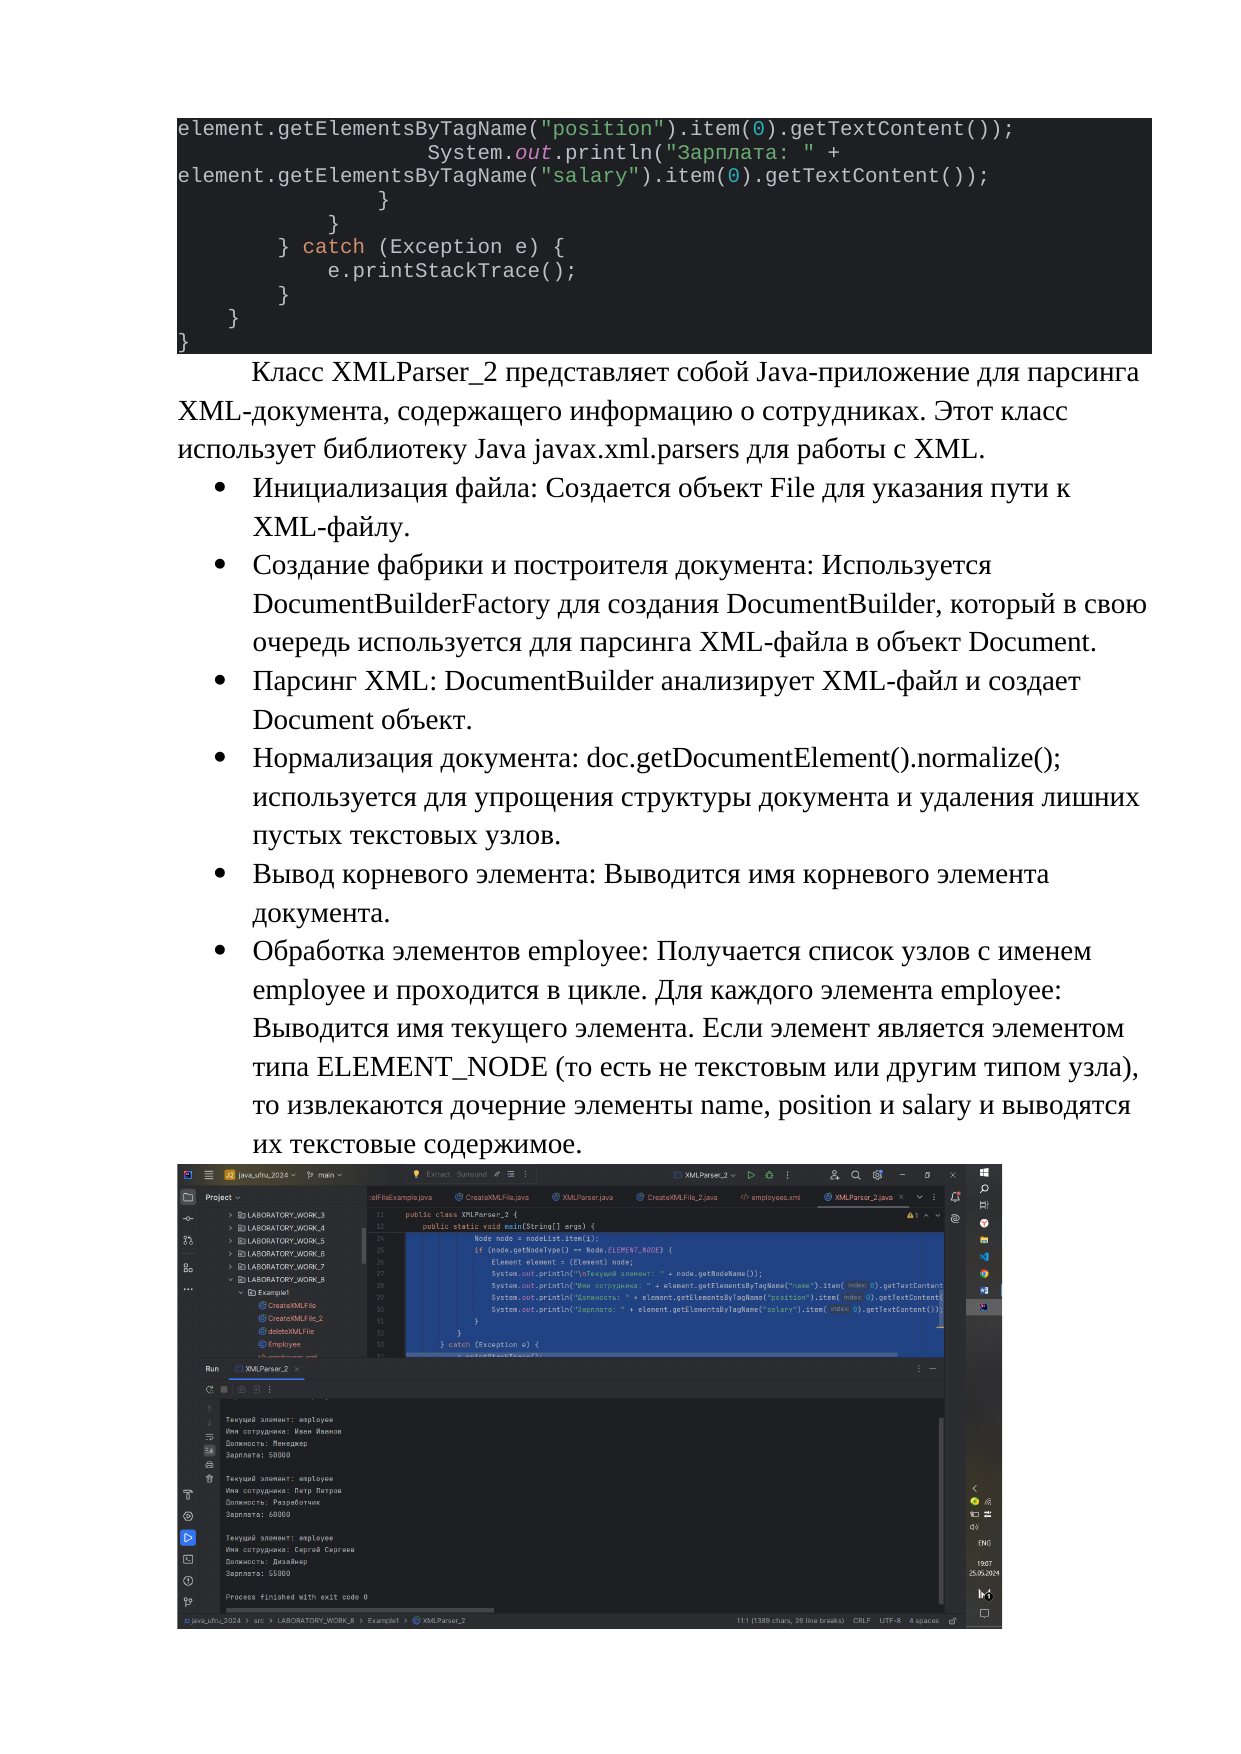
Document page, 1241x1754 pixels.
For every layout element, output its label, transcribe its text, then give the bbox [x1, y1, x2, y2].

text Класс XMLParser_2 представляет собой Java-приложение для парсинга XML-документа, содержащего информацию о сотрудниках. Этот класс использует библиотеку Java javax.xml.parsers для работы с XML. [177, 354, 1152, 465]
list Парсинг XML: DocumentBuilder анализирует XML-файл и создает Document объект. [215, 663, 1152, 735]
list Нормализация документа: doc.getDocumentElement().normalize(); используется для упрощения структуры документа и удаления лишних пустых текстовых узлов. [215, 740, 1152, 851]
list Инициализация файла: Создается объект File для указания пути к XML-файлу. [215, 470, 1152, 542]
picture [177, 1164, 1003, 1629]
list Создание фабрики и построителя документа: Используется DocumentBuilderFactory для создания DocumentBuilder, который в свою очередь используется для парсинга XML-файла в объект Document. [215, 547, 1152, 658]
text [177, 118, 1152, 354]
list Обработка элементов employee: Получается список узлов с именем employee и проходится в цикле. Для каждого элемента employee: Выводится имя текущего элемента. Если элемент является элементом типа ELEMENT_NODE (то есть не текстовым или другим типом узла), то извлекаются дочерние элементы name, position и salary и выводятся их текстовые содержимое. [215, 933, 1152, 1159]
list Вывод корневого элемента: Выводится имя корневого элемента документа. [215, 856, 1152, 928]
